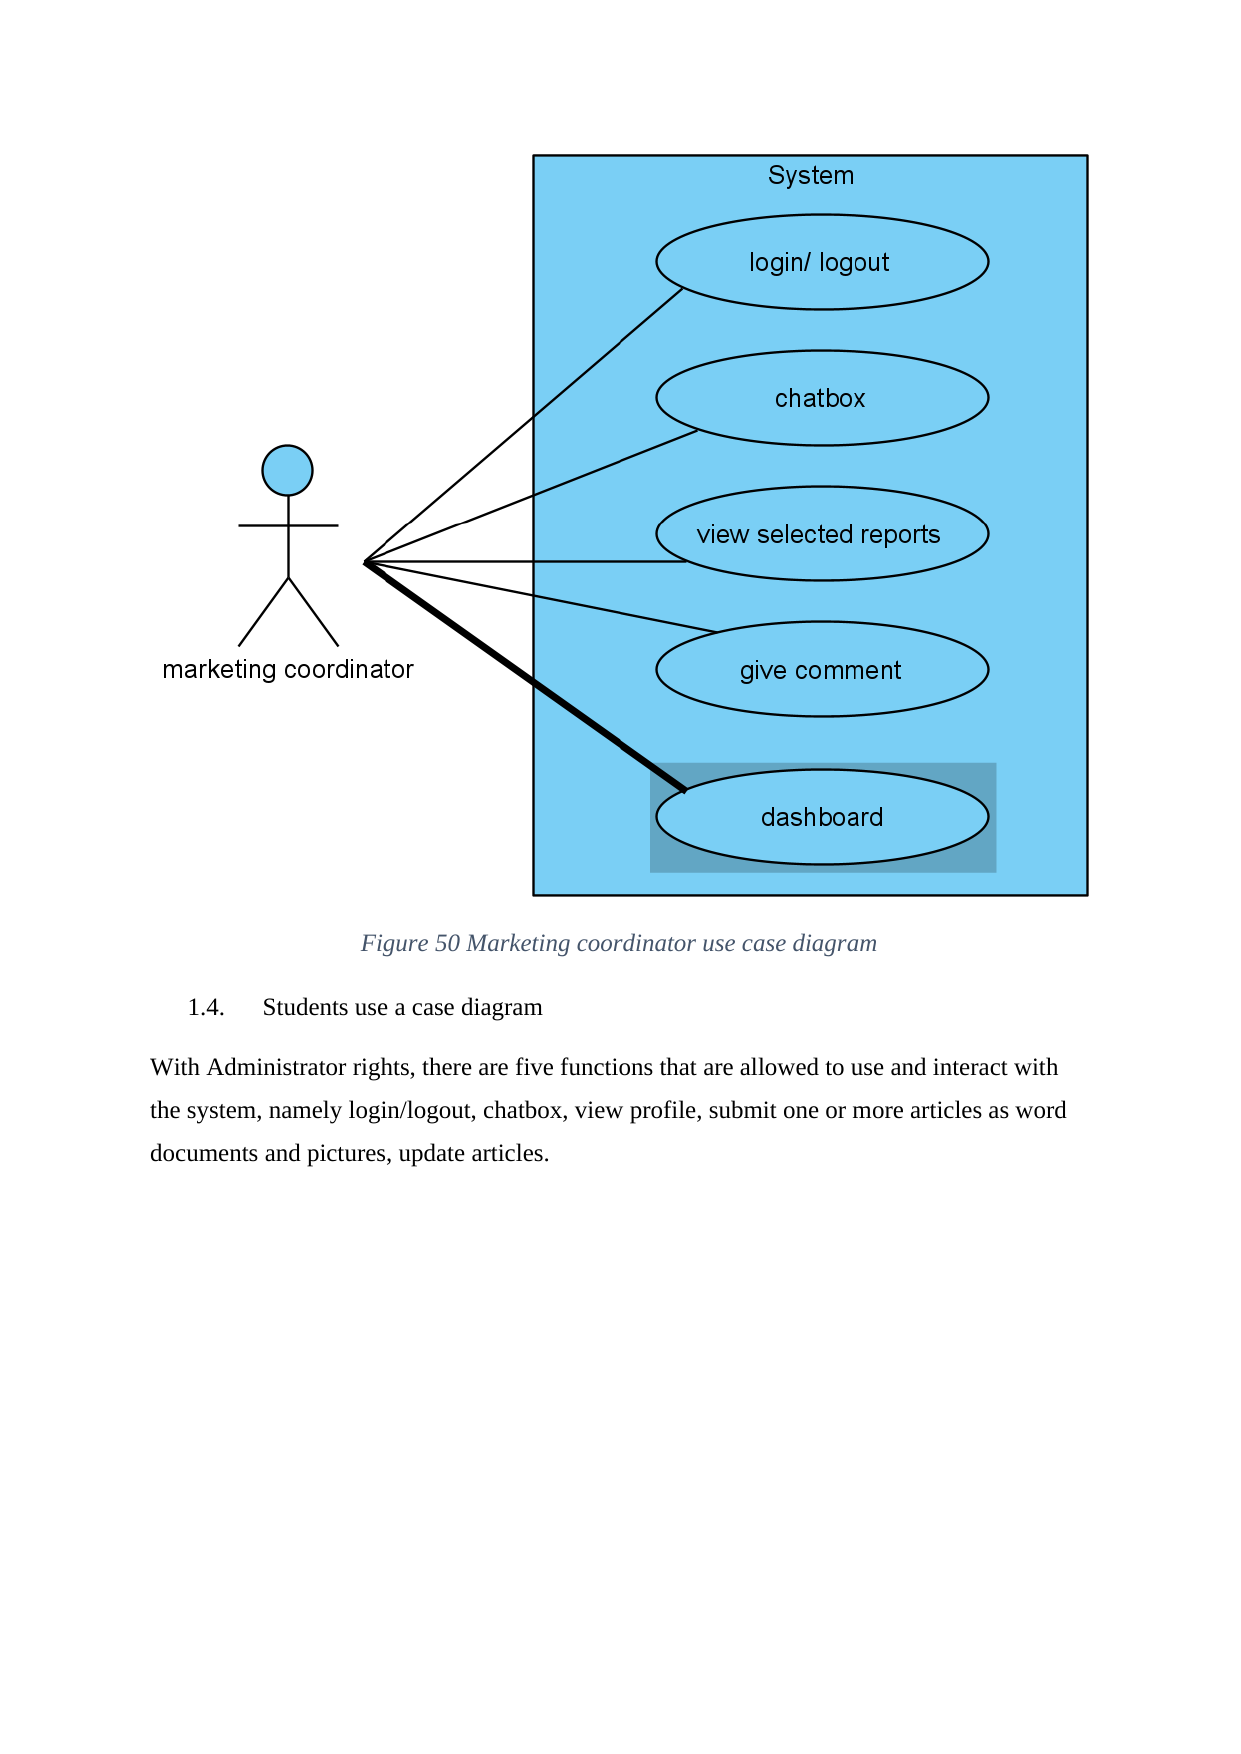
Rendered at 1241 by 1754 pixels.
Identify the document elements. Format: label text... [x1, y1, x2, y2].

list Students use a case diagram [187, 992, 1090, 1021]
picture [150, 150, 1091, 898]
text With Administrator rights, there are five functions that are allowed to use and interact with the system, namely login/logout, chatbox, view profile, submit one or more articles as word documents and pictures, update articles. [150, 1052, 1090, 1167]
text Figure 50 Marketing coordinator use case diagram [150, 928, 1090, 957]
